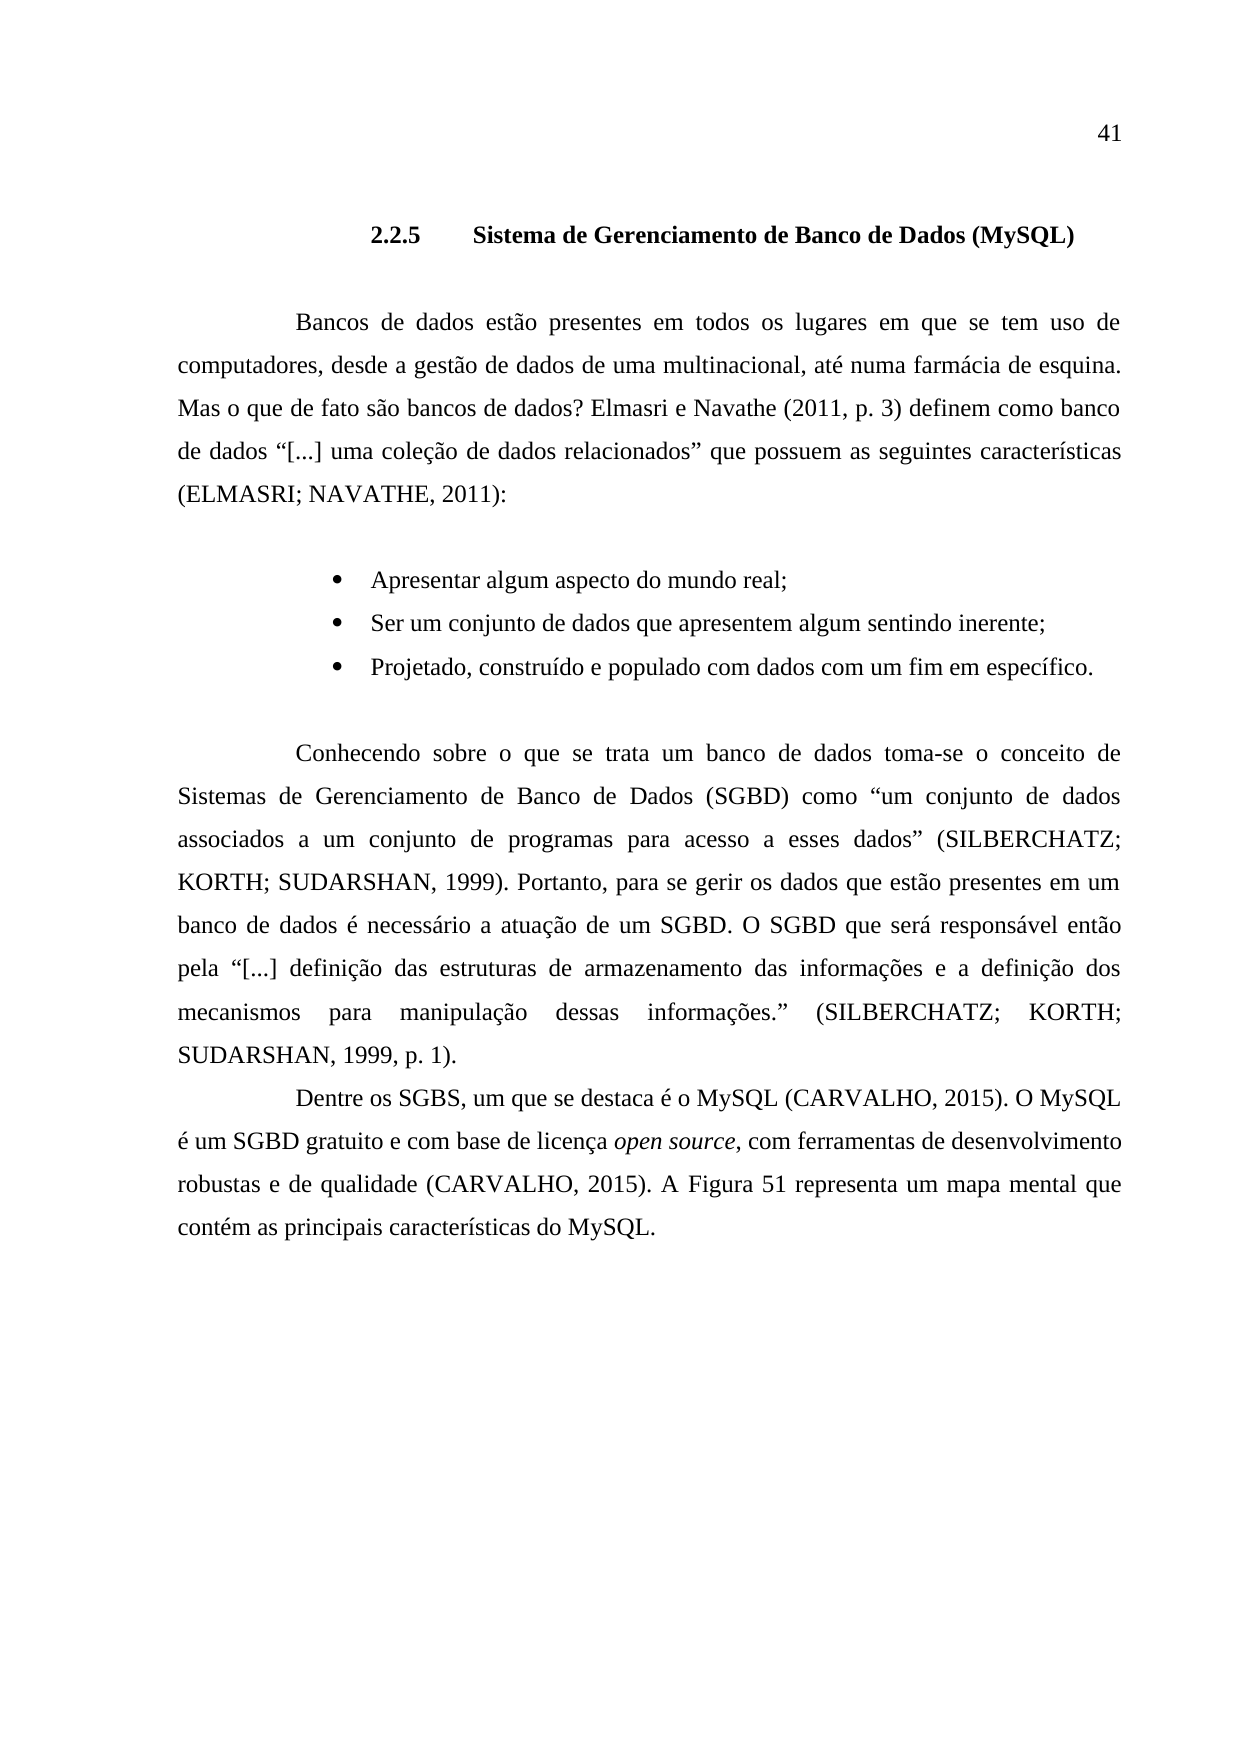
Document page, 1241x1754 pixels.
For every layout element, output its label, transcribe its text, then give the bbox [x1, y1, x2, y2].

list Ser um conjunto de dados que apresentem algum sentindo inerente; [333, 608, 1122, 637]
text Bancos de dados estão presentes em todos os lugares em que se tem uso de computadores, desde a gestão de dados de uma multinacional, até numa farmácia de esquina. Mas o que de fato são bancos de dados? Elmasri e Navathe (2011, p. 3) definem como banco de dados “[...] uma coleção de dados relacionados” que possuem as seguintes características (ELMASRI; NAVATHE, 2011): [177, 307, 1122, 508]
list Projetado, construído e populado com dados com um fim em específico. [333, 652, 1122, 680]
subtitle Sistema de Gerenciamento de Banco de Dados (MySQL) [252, 220, 1122, 249]
text Conhecendo sobre o que se trata um banco de dados toma-se o conceito de Sistemas de Gerenciamento de Banco de Dados (SGBD) como “um conjunto de dados associados a um conjunto de programas para acesso a esses dados” (SILBERCHATZ; KORTH; SUDARSHAN, 1999). Portanto, para se gerir os dados que estão presentes em um banco de dados é necessário a atuação de um SGBD. O SGBD que será responsável então pela “[...] definição das estruturas de armazenamento das informações e a definição dos mecanismos para manipulação dessas informações.” (SILBERCHATZ; KORTH; SUDARSHAN, 1999, p. 1). [177, 738, 1122, 1068]
list Apresentar algum aspecto do mundo real; [333, 565, 1122, 594]
